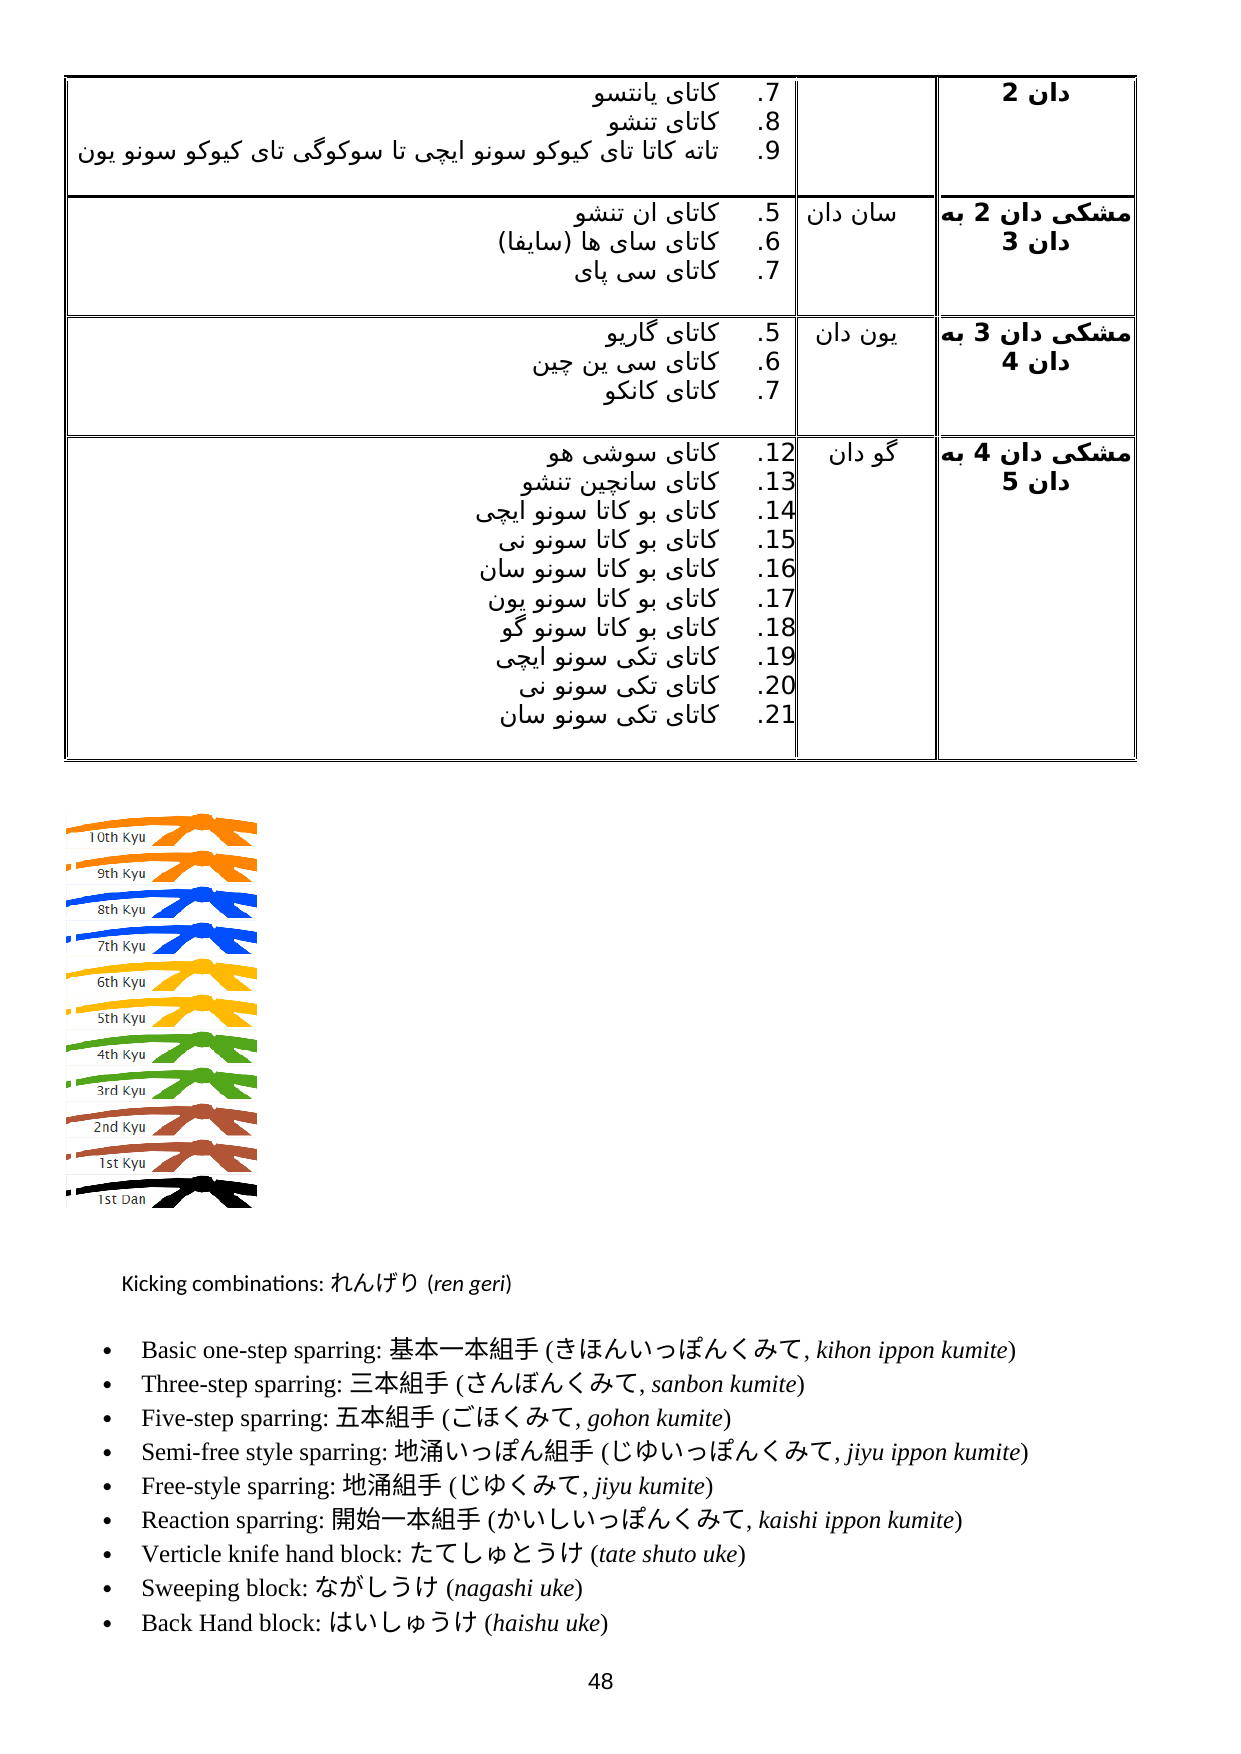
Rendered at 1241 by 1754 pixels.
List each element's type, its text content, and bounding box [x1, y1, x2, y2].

text Kicking combinations: れんげり (ren geri) [66, 1241, 1135, 1298]
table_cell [66, 78, 796, 195]
list Verticle knife hand block: たてしゅとうけ (tate shuto uke) [103, 1536, 1135, 1570]
table_cell مشکی دان 4 به دان 5 [937, 435, 1135, 759]
table_cell سان دان [798, 195, 935, 315]
table_cell کاتای ان تنشو کاتای سای ها (سایفا) کاتای سی پای [68, 198, 795, 315]
table_cell مشکی دان 3 به دان 4 [937, 315, 1135, 435]
table_cell مشکی دان 2 به دان 3 [939, 195, 1134, 315]
list Five-step sparring: 五本組手 (ごほくみて, gohon kumite) [103, 1400, 1135, 1434]
list Basic one-step sparring: 基本一本組手 (きほんいっぽんくみて, kihon ippon kumite) [103, 1332, 1135, 1366]
table_cell نی دان [796, 77, 935, 195]
list Free-style sparring: 地涌組手 (じゆくみて, jiyu kumite) [103, 1468, 1135, 1502]
table_cell مشکی دان 1 به دان 2 [939, 78, 1135, 195]
list Back Hand block: はいしゅうけ (haishu uke) [103, 1604, 1135, 1638]
list Sweeping block: ながしうけ (nagashi uke) [103, 1570, 1135, 1604]
table_cell کاتای گاریو کاتای سی ین چین کاتای کانکو [68, 318, 795, 435]
picture [66, 813, 258, 1216]
table_cell گو دان [796, 435, 937, 759]
list Three-step sparring: 三本組手 (さんぼんくみて, sanbon kumite) [103, 1366, 1135, 1400]
table_cell یون دان [796, 315, 937, 435]
table_cell کاتای سوشی هو کاتای سانچین تنشو کاتای بو کاتا سونو ایچی کاتای بو کاتا سونو نی کاتای بو کاتا سونو سان کاتای بو کاتا سونو یون کاتای بو کاتا سونو گو کاتای تکی سونو ایچی کاتای تکی سونو نی کاتای تکی سونو سان [66, 438, 796, 759]
list Semi-free style sparring: 地涌いっぽん組手 (じゆいっぽんくみて, jiyu ippon kumite) [103, 1434, 1135, 1468]
list Reaction sparring: 開始一本組手 (かいしいっぽんくみて, kaishi ippon kumite) [103, 1502, 1135, 1536]
